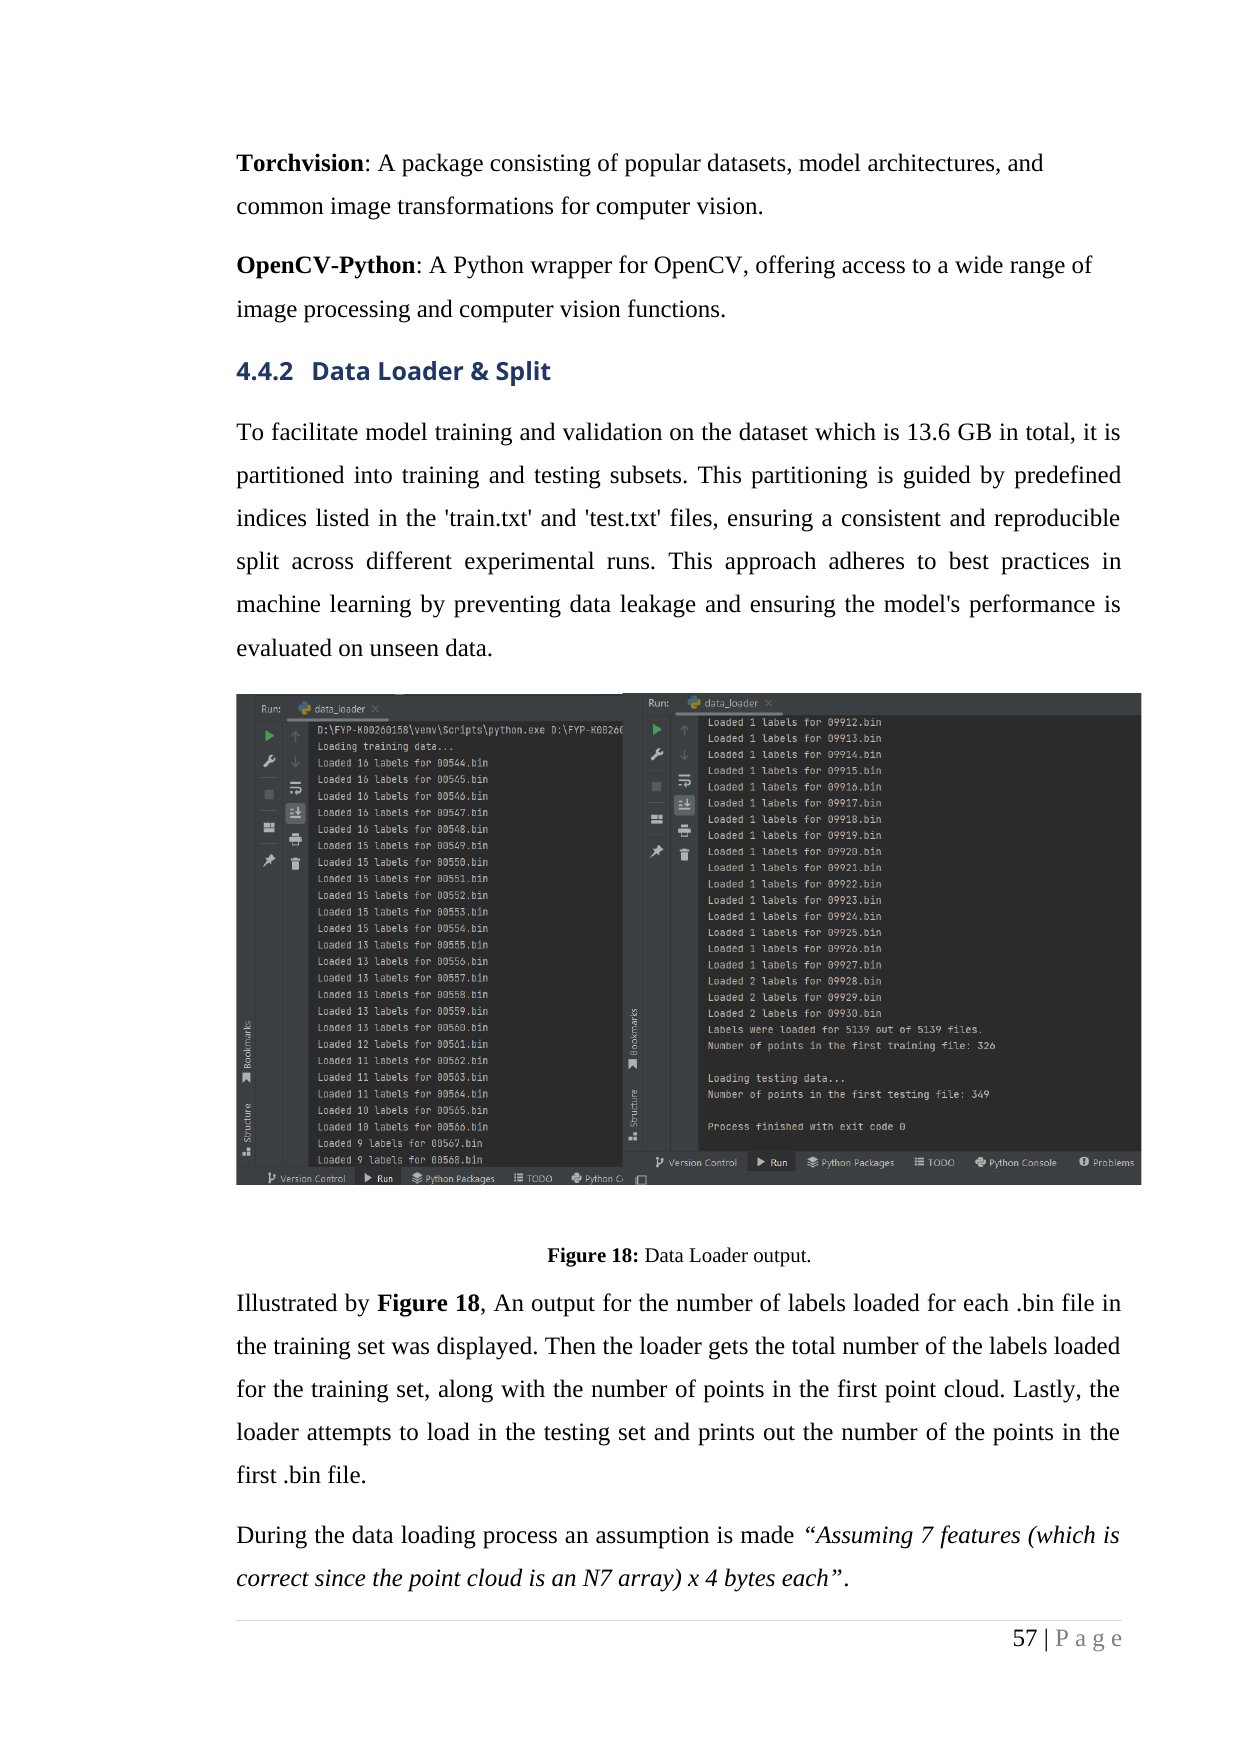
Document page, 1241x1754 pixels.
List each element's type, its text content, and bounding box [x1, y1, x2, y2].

text OpenCV-Python: A Python wrapper for OpenCV, offering access to a wide range of image processing and computer vision functions. [236, 251, 1122, 322]
picture [236, 693, 1142, 1185]
subtitle Data Loader & Split [236, 353, 1122, 388]
text During the data loading process an assumption is made “Assuming 7 features (which is correct since the point cloud is an N7 array) x 4 bytes each”. [236, 1520, 1122, 1592]
text Torchvision: A package consisting of popular datasets, model architectures, and common image transformations for computer vision. [236, 148, 1122, 219]
text Illustrated by Figure 18, An output for the number of labels loaded for each .bin file in the training set was displayed. Then the loader gets the total number of the labels loaded for the training set, along with the number of points in the first point cloud. Lastly, the loader attempts to load in the testing set and prints out the number of the points in the first .bin file. [236, 1288, 1122, 1489]
text To facilitate model training and validation on the dataset which is 13.6 GB in total, it is partitioned into training and testing subsets. This partitioning is guided by predefined indices listed in the 'train.txt' and 'test.txt' files, ensuring a consistent and reproducible split across different experimental runs. This approach adheres to best practices in machine learning by preventing data leakage and ensuring the model's performance is evaluated on unseen data. [236, 417, 1122, 661]
text Figure 18: Data Loader output. [236, 1243, 1122, 1267]
